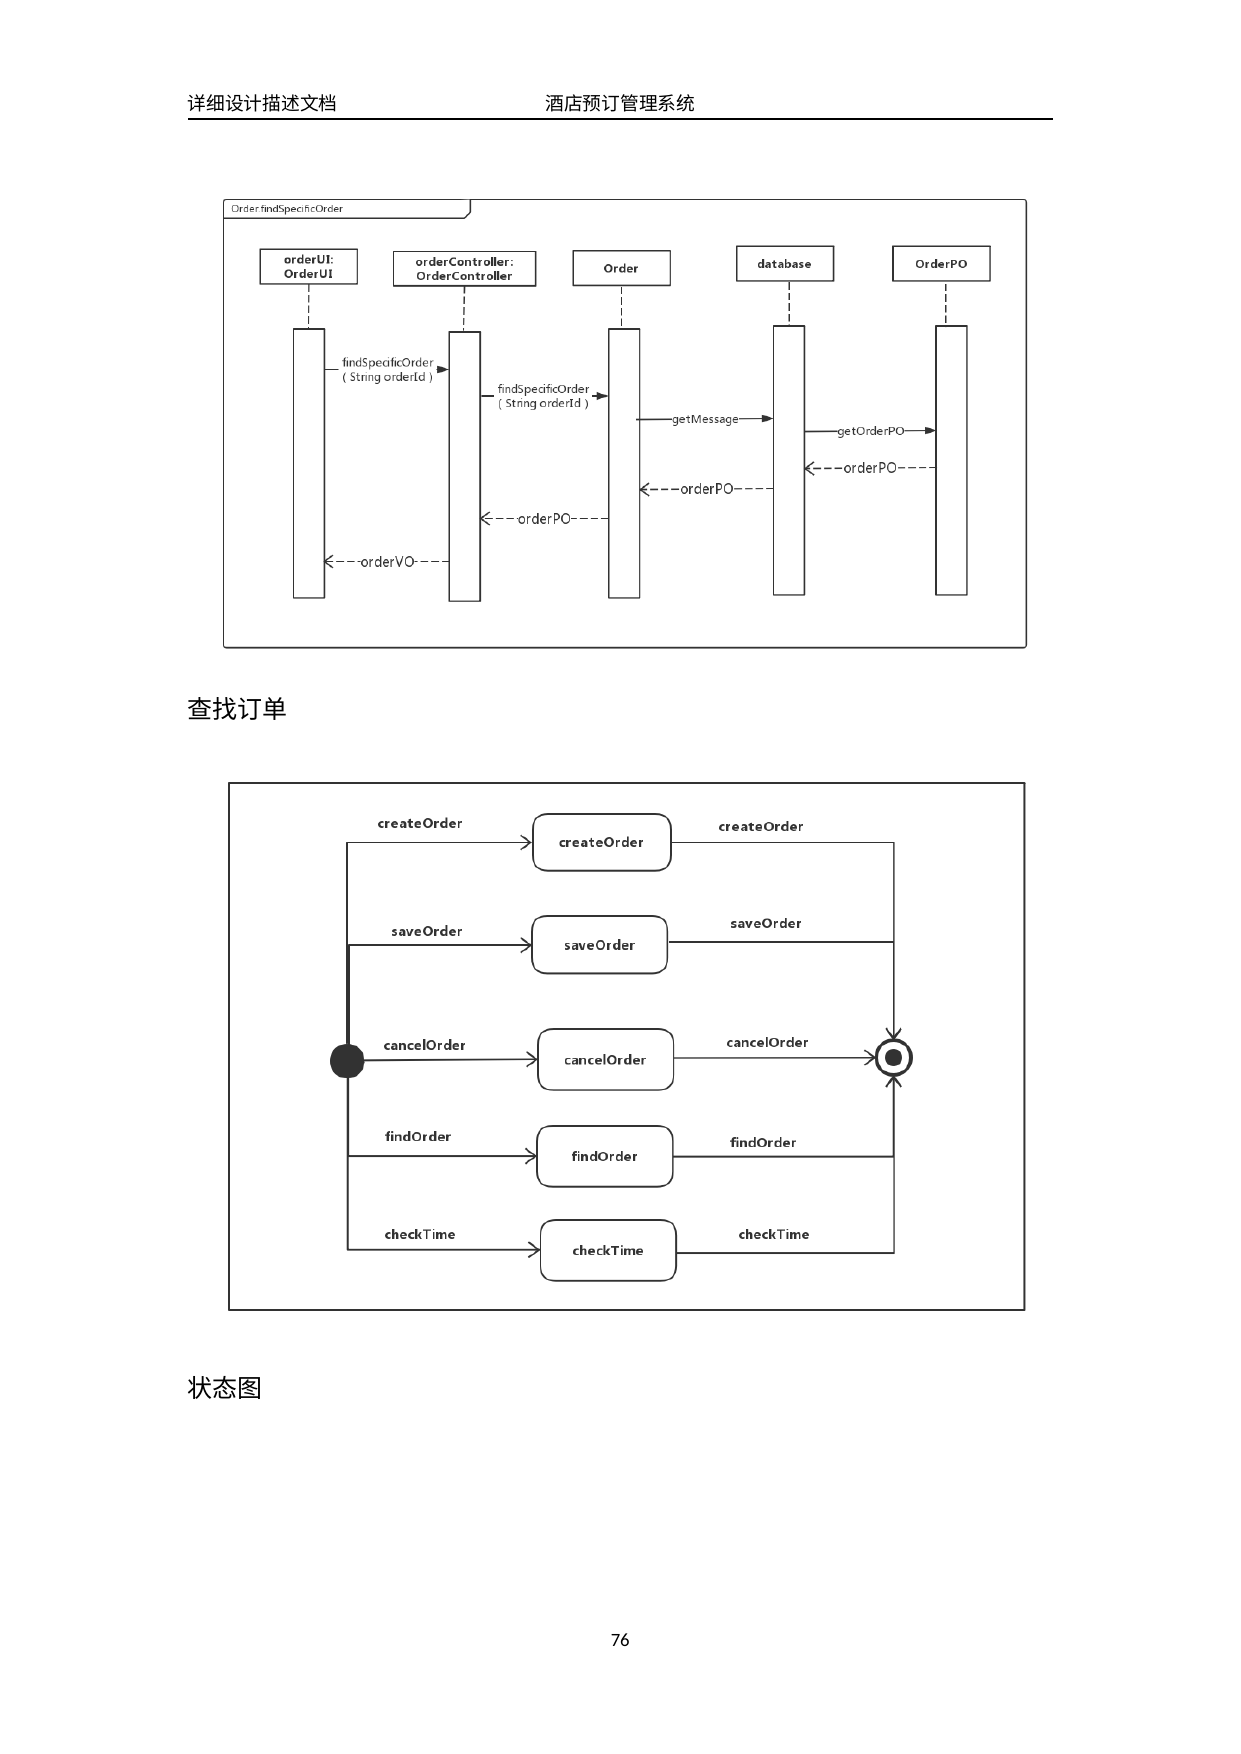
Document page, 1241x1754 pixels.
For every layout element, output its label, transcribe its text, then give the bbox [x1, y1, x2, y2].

picture [187, 741, 1052, 1337]
text 查找订单 [187, 673, 1053, 741]
picture [187, 163, 1050, 671]
text 状态图 [187, 1352, 1053, 1420]
